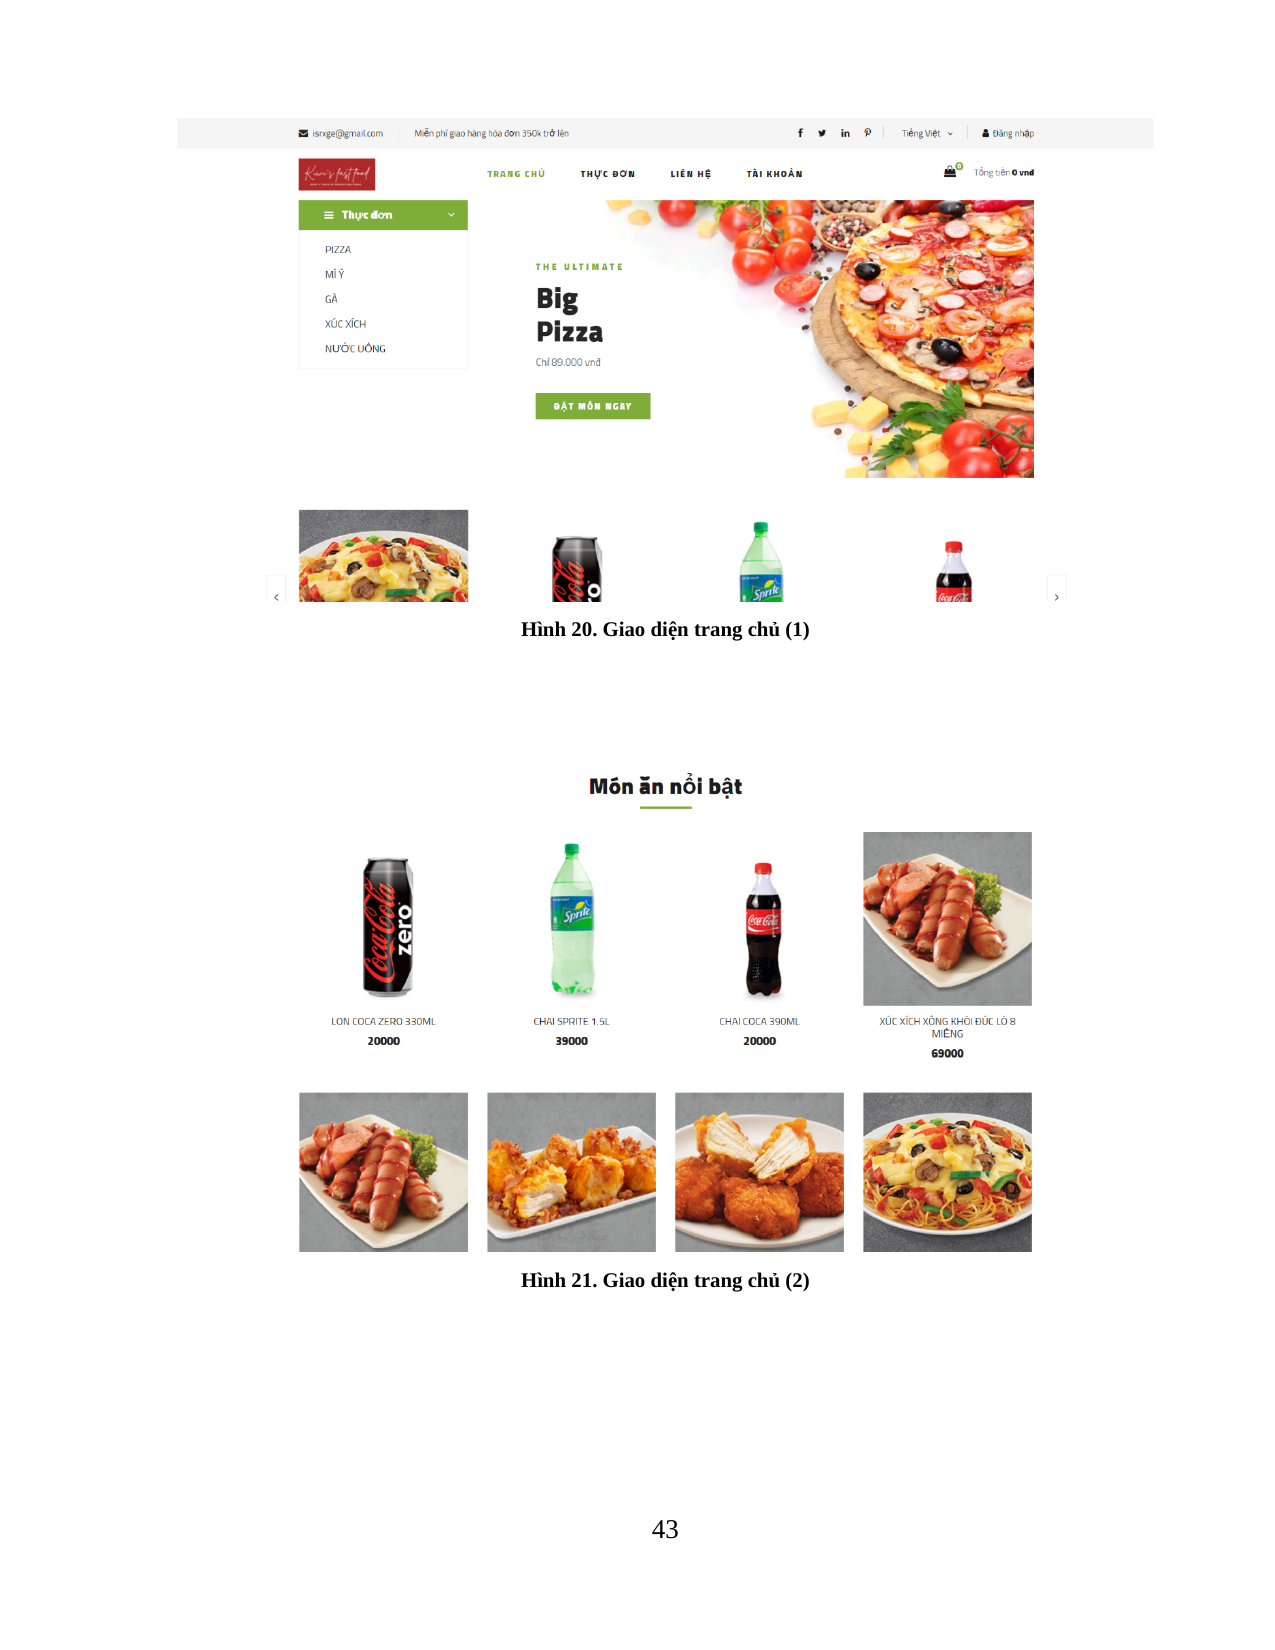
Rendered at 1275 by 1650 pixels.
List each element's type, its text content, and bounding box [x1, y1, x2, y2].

picture [177, 118, 1154, 602]
picture [177, 770, 1154, 1252]
